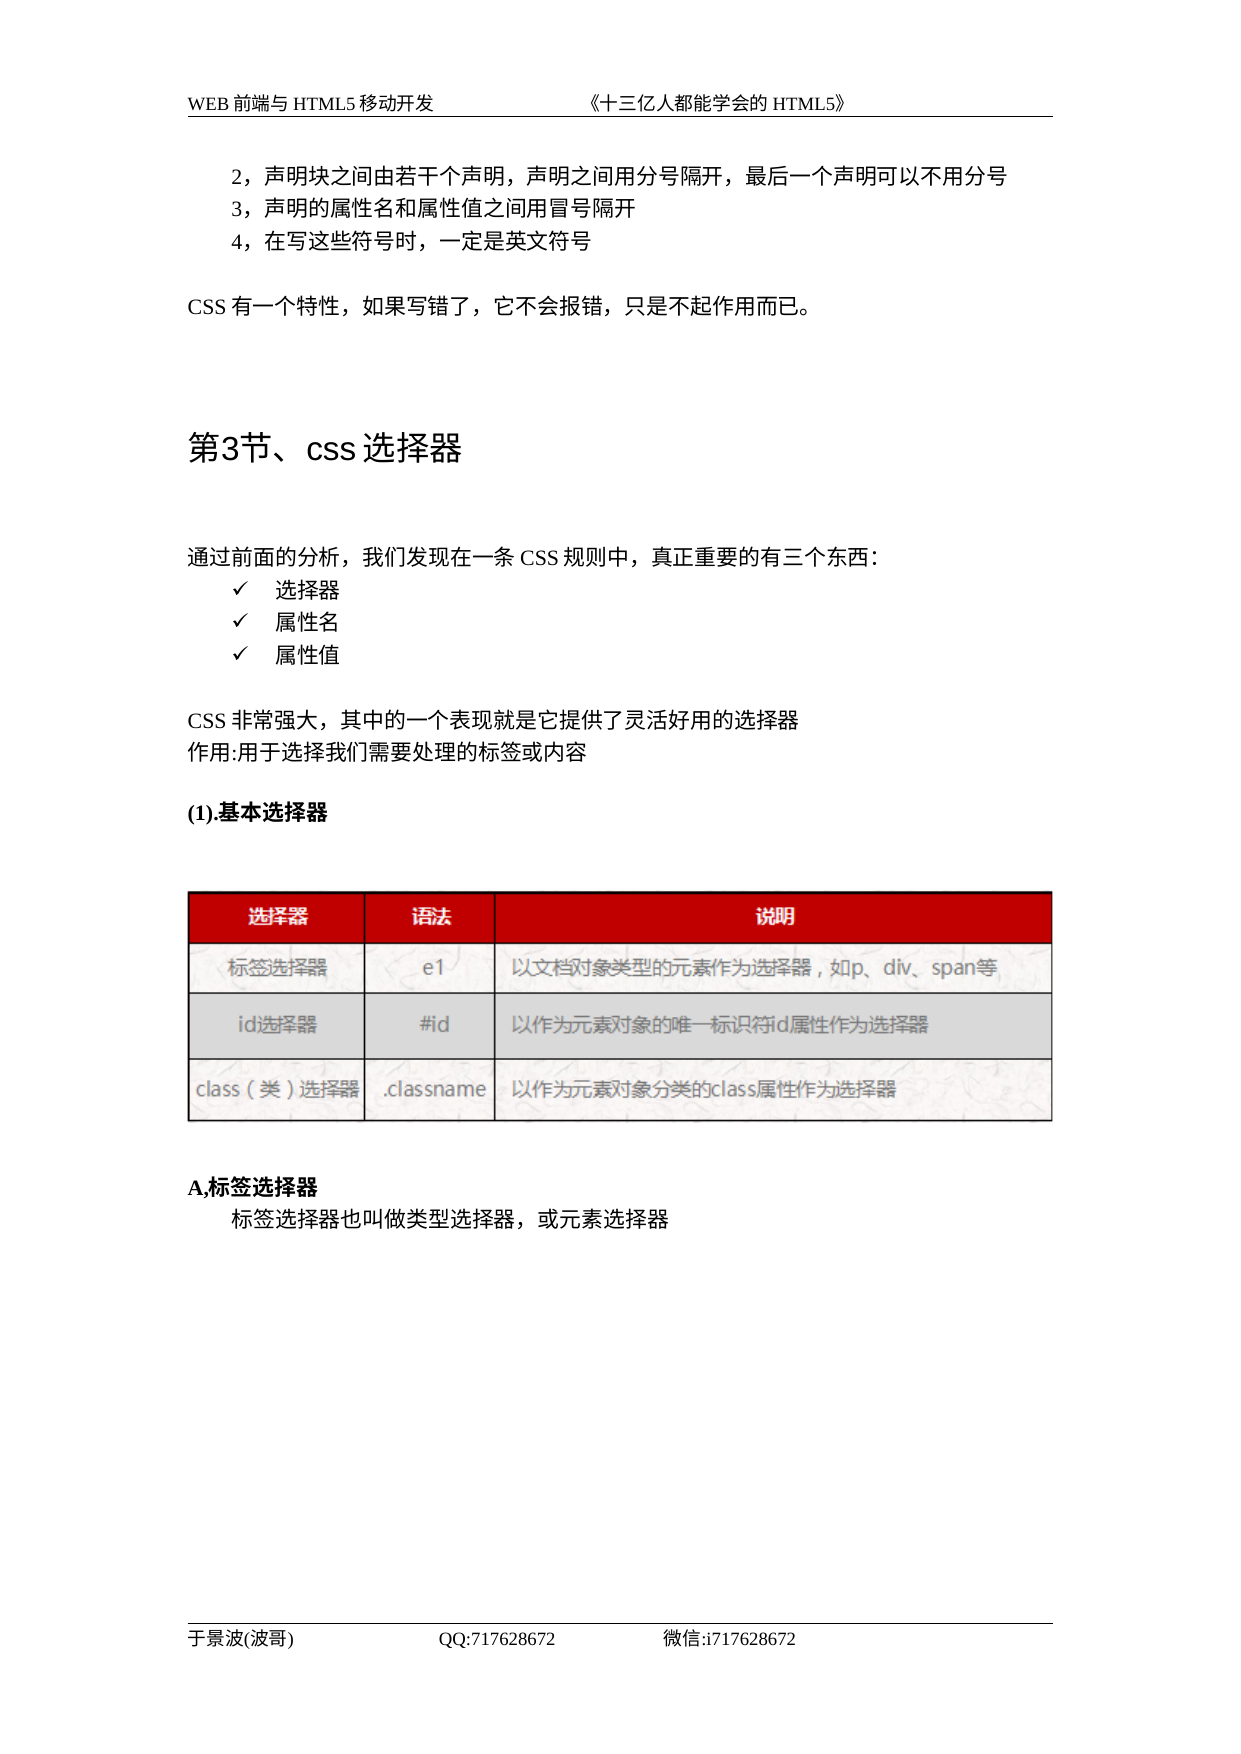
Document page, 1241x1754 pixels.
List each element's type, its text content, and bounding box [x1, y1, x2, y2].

text 2，声明块之间由若干个声明，声明之间用分号隔开，最后一个声明可以不用分号 [187, 158, 1053, 191]
text A,标签选择器 [187, 1169, 1053, 1202]
list 属性名 [187, 605, 1053, 637]
subtitle 、css选择器 [187, 413, 1053, 478]
text 3，声明的属性名和属性值之间用冒号隔开 [187, 191, 1053, 223]
list 选择器 [187, 572, 1053, 605]
text CSS有一个特性，如果写错了，它不会报错，只是不起作用而已。 [187, 288, 1053, 321]
list 属性值 [187, 637, 1053, 670]
picture [187, 890, 1053, 1123]
text 作用:用于选择我们需要处理的标签或内容 [187, 735, 1053, 767]
subtitle .基本选择器 [187, 794, 1053, 827]
text 标签选择器也叫做类型选择器，或元素选择器 [187, 1202, 1053, 1234]
text 通过前面的分析，我们发现在一条CSS规则中，真正重要的有三个东西： [187, 540, 1053, 572]
text 4，在写这些符号时，一定是英文符号 [187, 223, 1053, 256]
text CSS非常强大，其中的一个表现就是它提供了灵活好用的选择器 [187, 702, 1053, 735]
